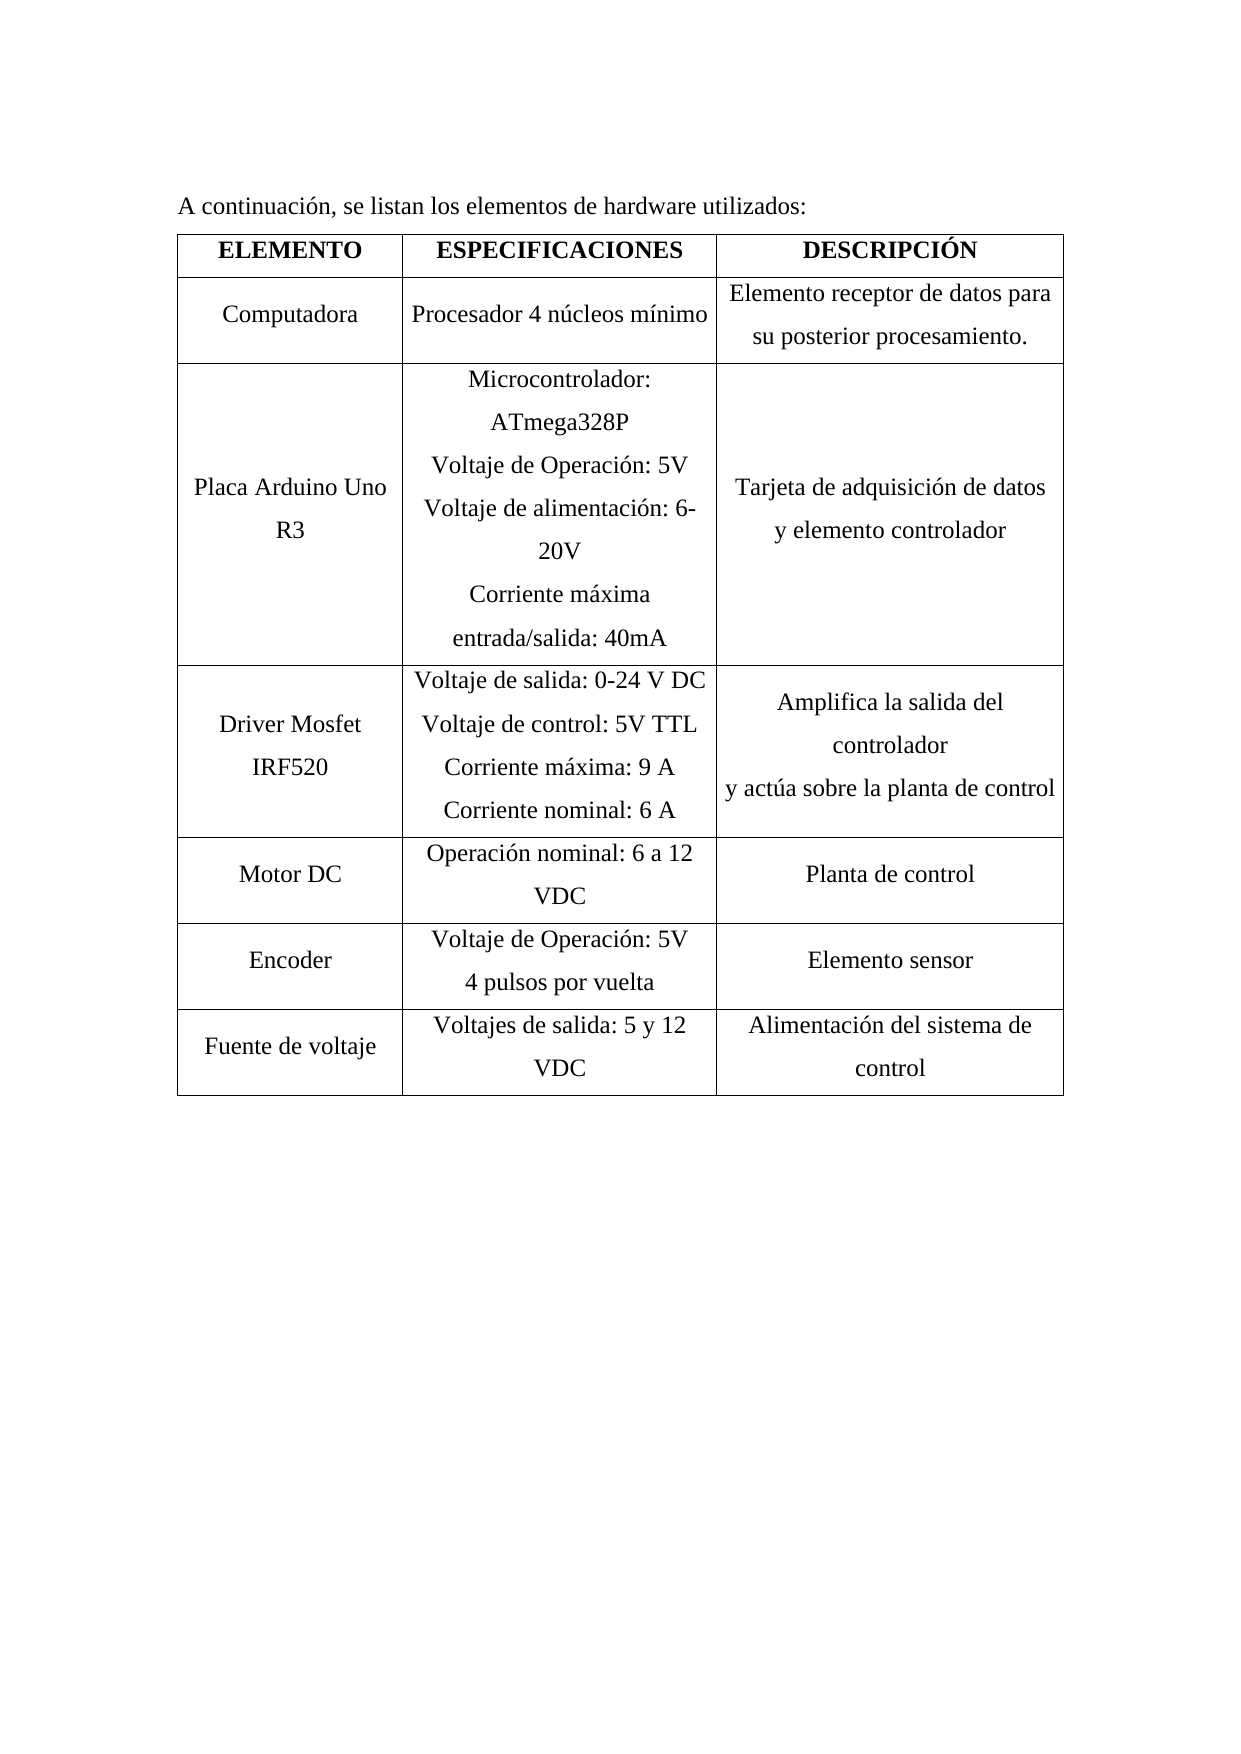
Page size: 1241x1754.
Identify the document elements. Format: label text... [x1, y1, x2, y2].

table_cell Procesador 4 núcleos mínimo [403, 278, 716, 363]
table_header ELEMENTO [178, 235, 402, 277]
table_cell Microcontrolador: ATmega328P Voltaje de Operación: 5V Voltaje de alimentación: 6-20V Corriente máxima entrada/salida: 40mA [403, 364, 716, 664]
table_cell Elemento receptor de datos para su posterior procesamiento. [717, 278, 1063, 363]
table_cell Amplifica la salida del controlador y actúa sobre la planta de control [717, 666, 1063, 837]
table_cell Voltajes de salida: 5 y 12 VDC [403, 1010, 716, 1095]
table_cell Motor DC [178, 838, 402, 923]
table_header ESPECIFICACIONES [403, 235, 716, 277]
table_cell Voltaje de salida: 0-24 V DC Voltaje de control: 5V TTL Corriente máxima: 9 A Corriente nominal: 6 A [403, 666, 716, 837]
table_cell Alimentación del sistema de control [717, 1010, 1063, 1095]
table_header DESCRIPCIÓN [717, 235, 1063, 277]
table_cell Computadora [178, 278, 402, 363]
table_cell Placa Arduino Uno R3 [178, 364, 402, 664]
text A continuación, se listan los elementos de hardware utilizados: [177, 191, 1063, 219]
table_cell Planta de control [717, 838, 1063, 923]
table_cell Encoder [178, 924, 402, 1009]
table_cell Fuente de voltaje [178, 1010, 402, 1095]
table_cell Tarjeta de adquisición de datos y elemento controlador [717, 364, 1063, 664]
table_cell Driver Mosfet IRF520 [178, 666, 402, 837]
table_cell Elemento sensor [717, 924, 1063, 1009]
table_cell Operación nominal: 6 a 12 VDC [403, 838, 716, 923]
table_cell Voltaje de Operación: 5V 4 pulsos por vuelta [403, 924, 716, 1009]
